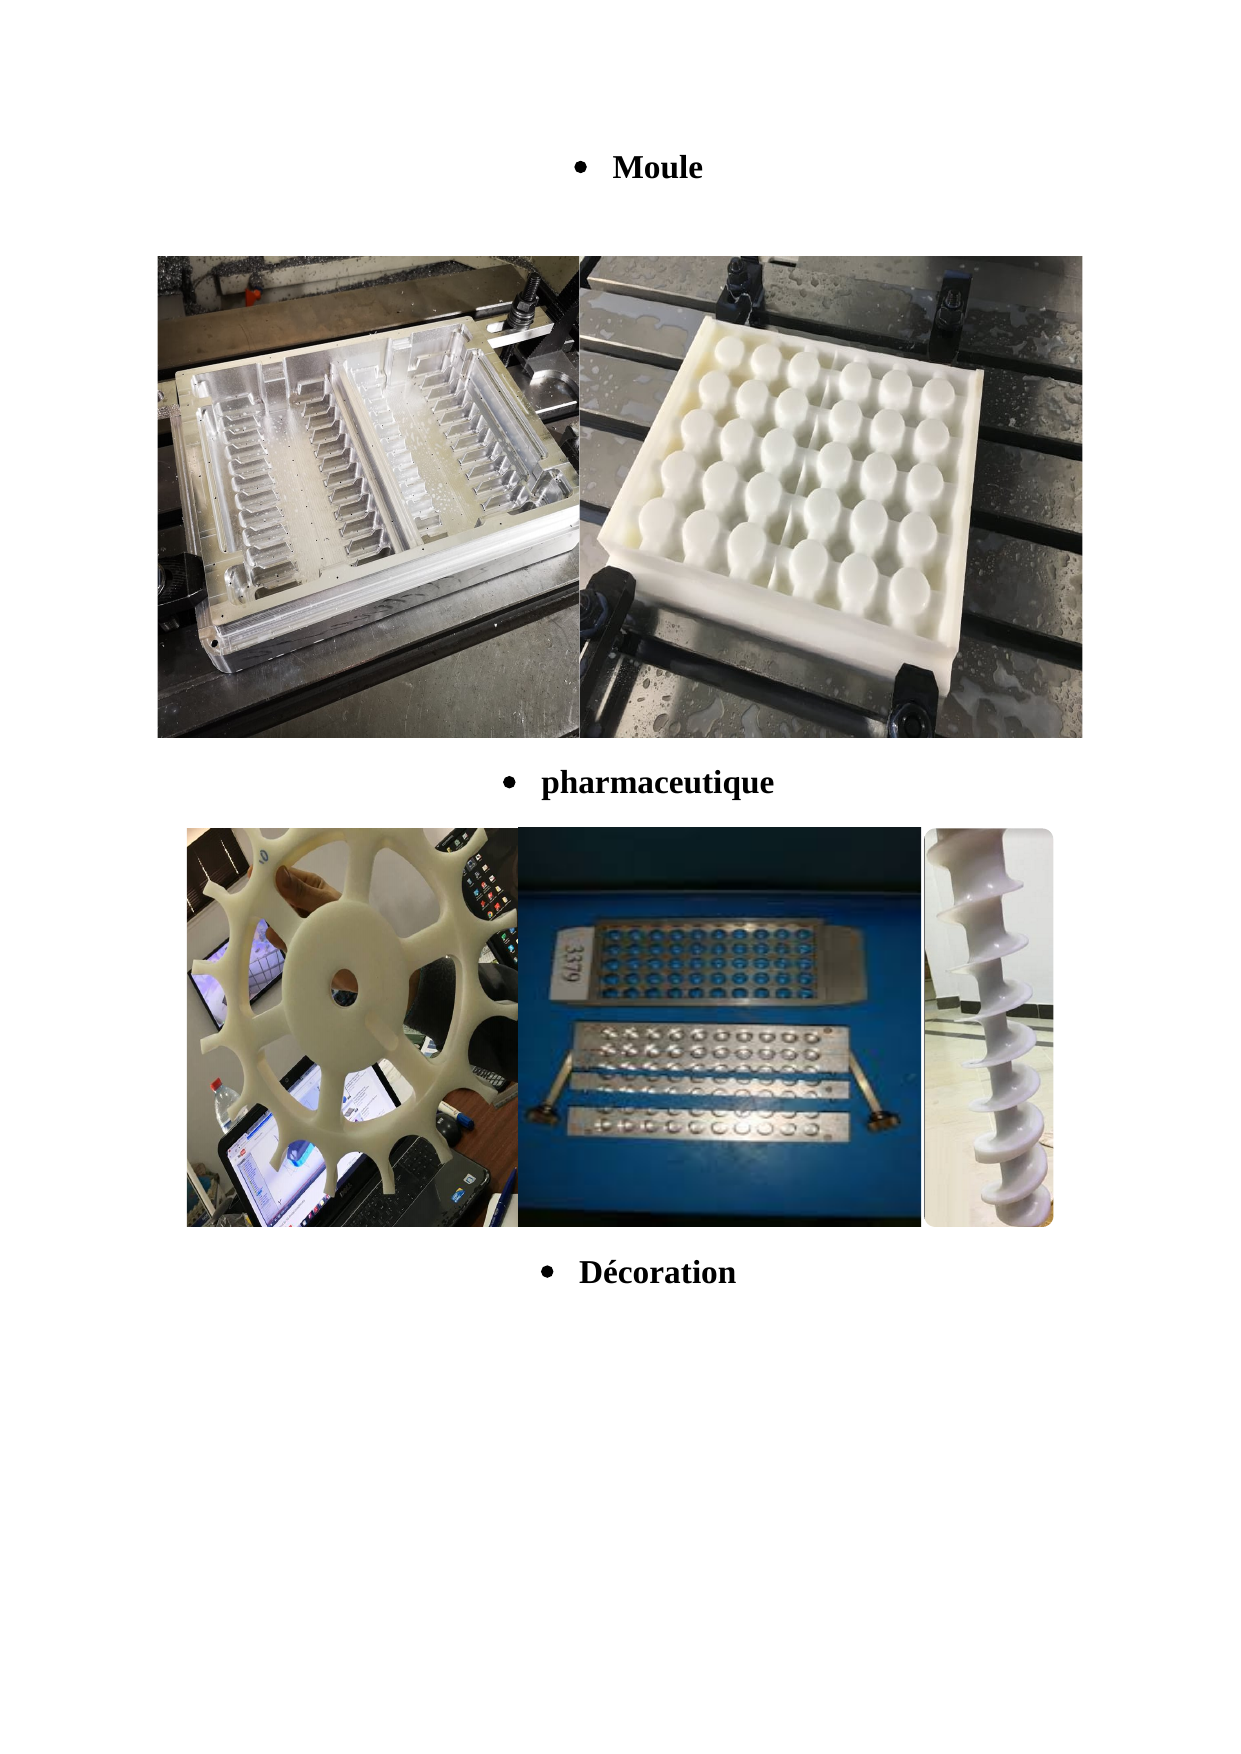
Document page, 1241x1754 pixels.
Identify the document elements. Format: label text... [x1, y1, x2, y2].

list Moule [185, 148, 1093, 186]
list Décoration [185, 1252, 1093, 1290]
picture [157, 256, 1083, 738]
list pharmaceutique [185, 763, 1093, 801]
picture [186, 827, 922, 1227]
picture [924, 828, 1054, 1227]
